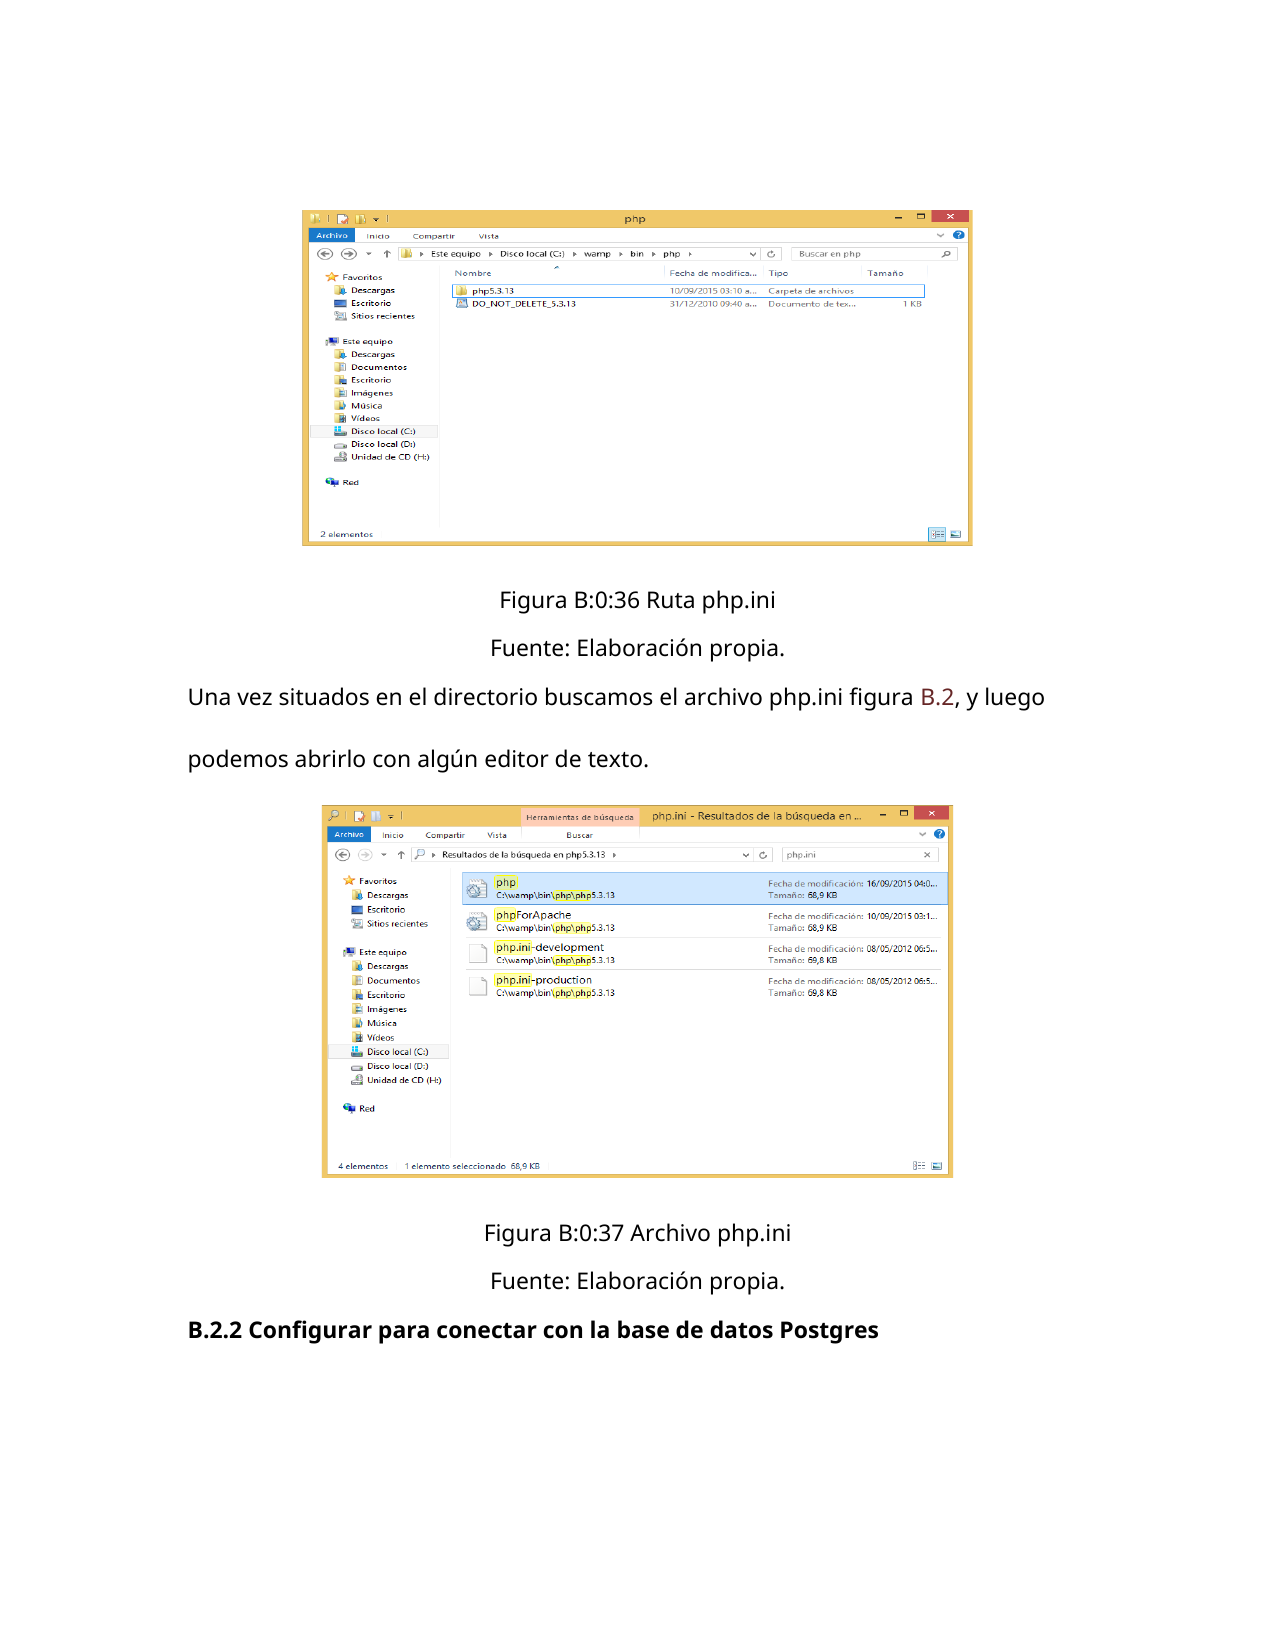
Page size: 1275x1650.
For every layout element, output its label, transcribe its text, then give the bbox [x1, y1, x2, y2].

text Fuente: Elaboración propia. [187, 1265, 1087, 1296]
text Fuente: Elaboración propia. [187, 632, 1087, 664]
subtitle B.2.2 Configurar para conectar con la base de datos Postgres [187, 1313, 1087, 1345]
text Una vez situados en el directorio buscamos el archivo php.ini figura B.2, y luego podemos abrirlo con algún editor de texto. [187, 681, 1087, 774]
